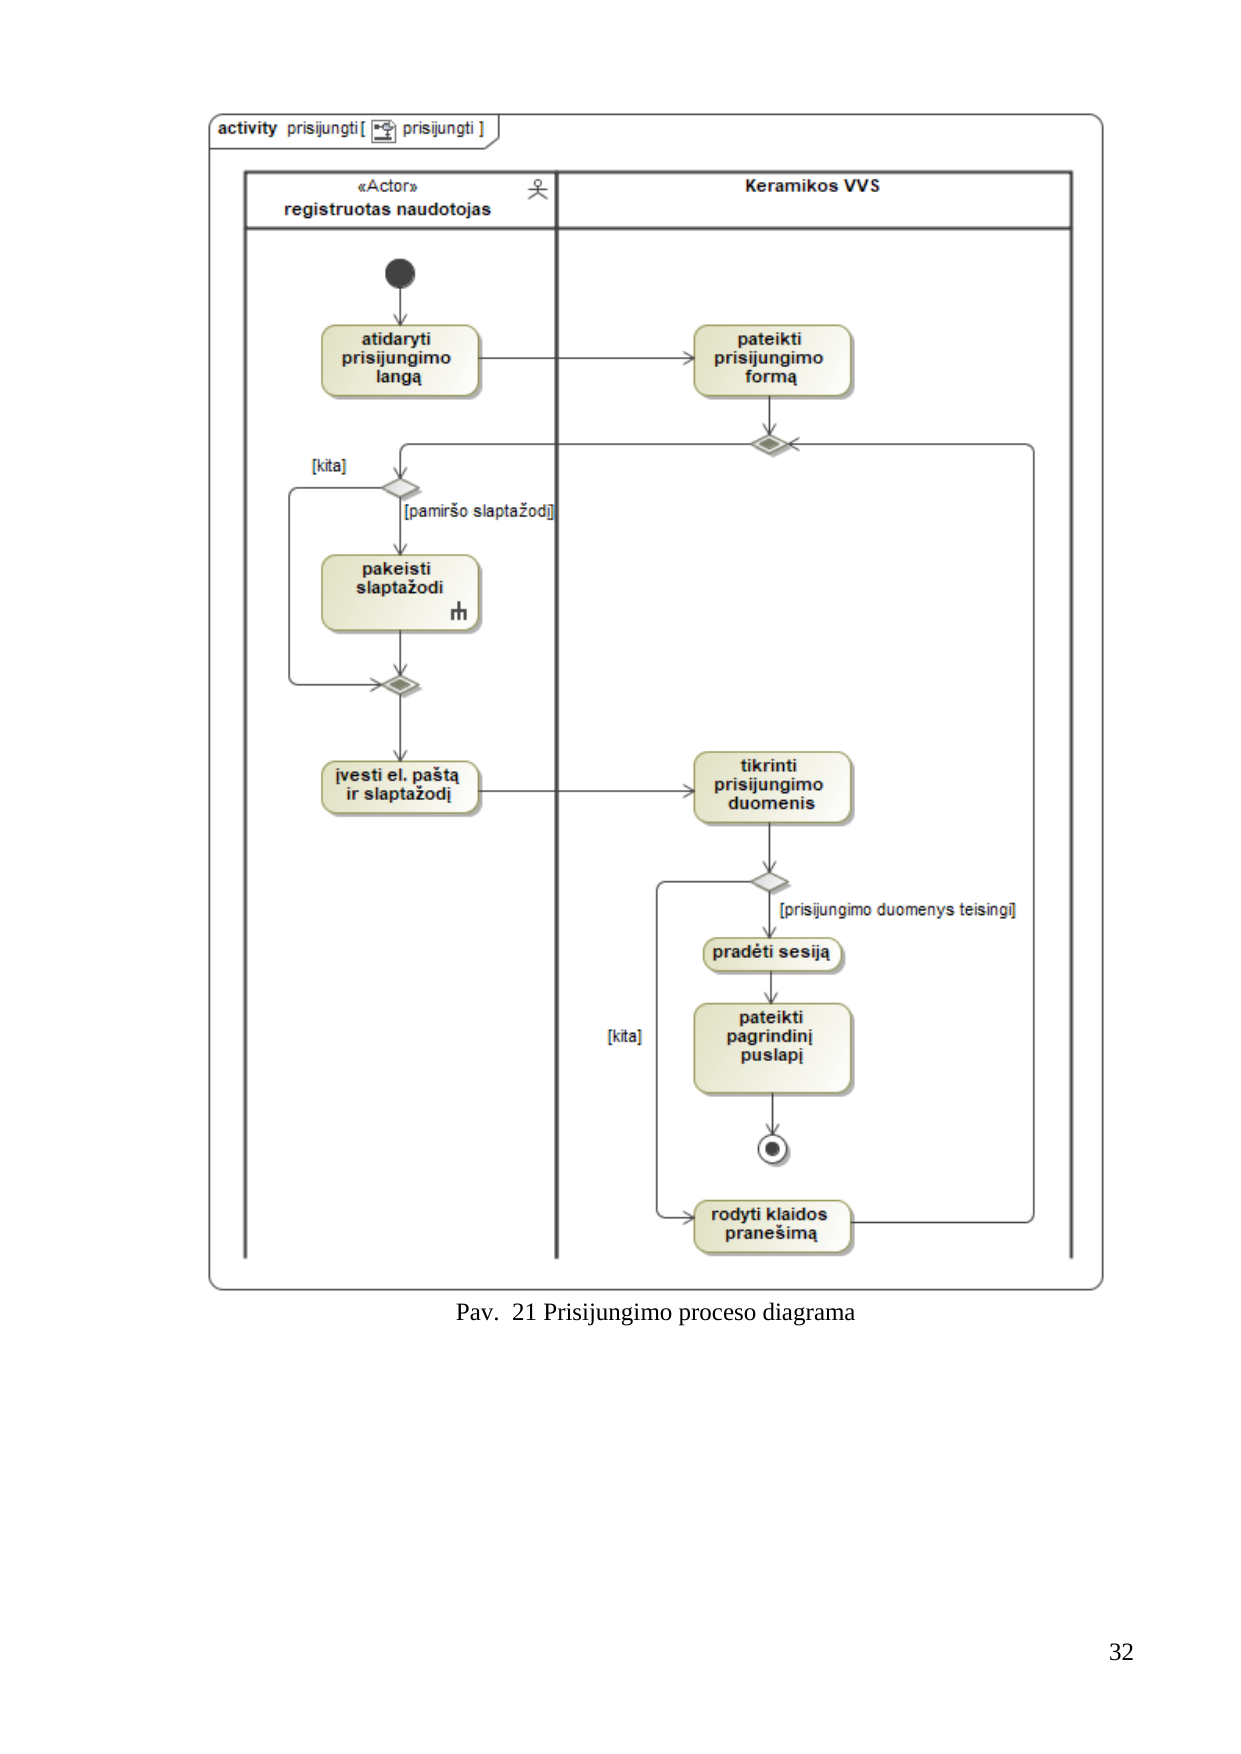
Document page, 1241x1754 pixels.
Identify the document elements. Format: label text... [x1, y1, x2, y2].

picture [201, 106, 1110, 1297]
